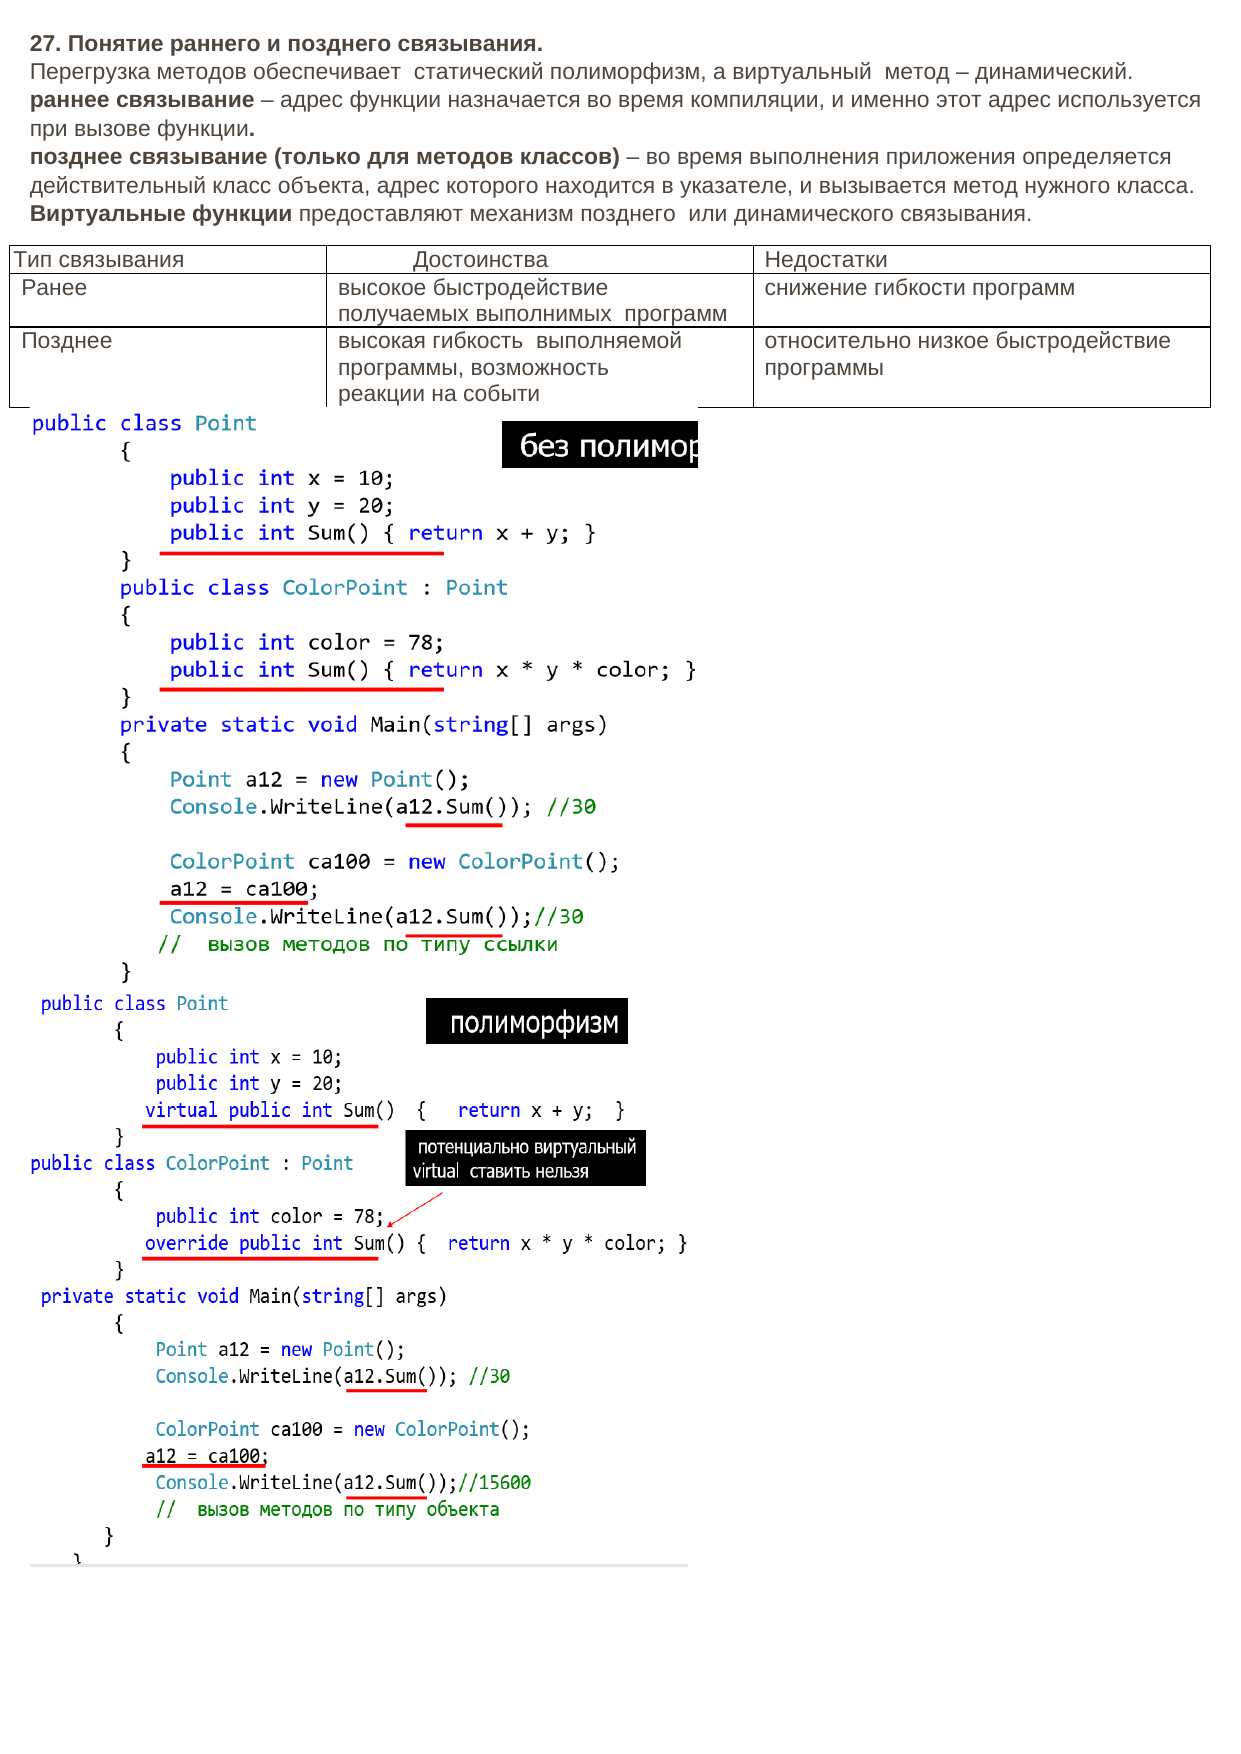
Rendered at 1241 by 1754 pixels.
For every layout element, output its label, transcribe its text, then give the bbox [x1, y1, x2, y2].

table_header Достоинства [327, 246, 753, 273]
table_cell высокая гибкость выполняемой программы, возможность реакции на событи [327, 328, 753, 407]
table_header Тип связы Тип связывания [10, 246, 326, 273]
picture [29, 991, 689, 1567]
table_cell Ранее [10, 274, 326, 326]
picture [29, 407, 698, 989]
table_cell Позднее [10, 328, 326, 407]
table_cell высокое быстродействие получаемых выполнимых программ [327, 274, 753, 326]
table_header Недостатки [754, 246, 1210, 273]
table_cell снижение гибкости программ [754, 274, 1210, 326]
text 27. Понятие раннего и позднего связывания. Перегрузка методов обеспечивает статический полиморфизм, а виртуальный метод – динамический. раннее связывание – адрес функции назначается во время компиляции, и именно этот адрес используется при вызове функции. позднее связывание (только для методов классов) – во время выполнения приложения определяется действительный класс объекта, адрес которого находится в указателе, и вызывается метод нужного класса. Виртуальные функции предоставляют механизм позднего или динамического связывания. [29, 29, 1211, 227]
table_cell относительно низкое быстродействие программы [754, 328, 1210, 407]
